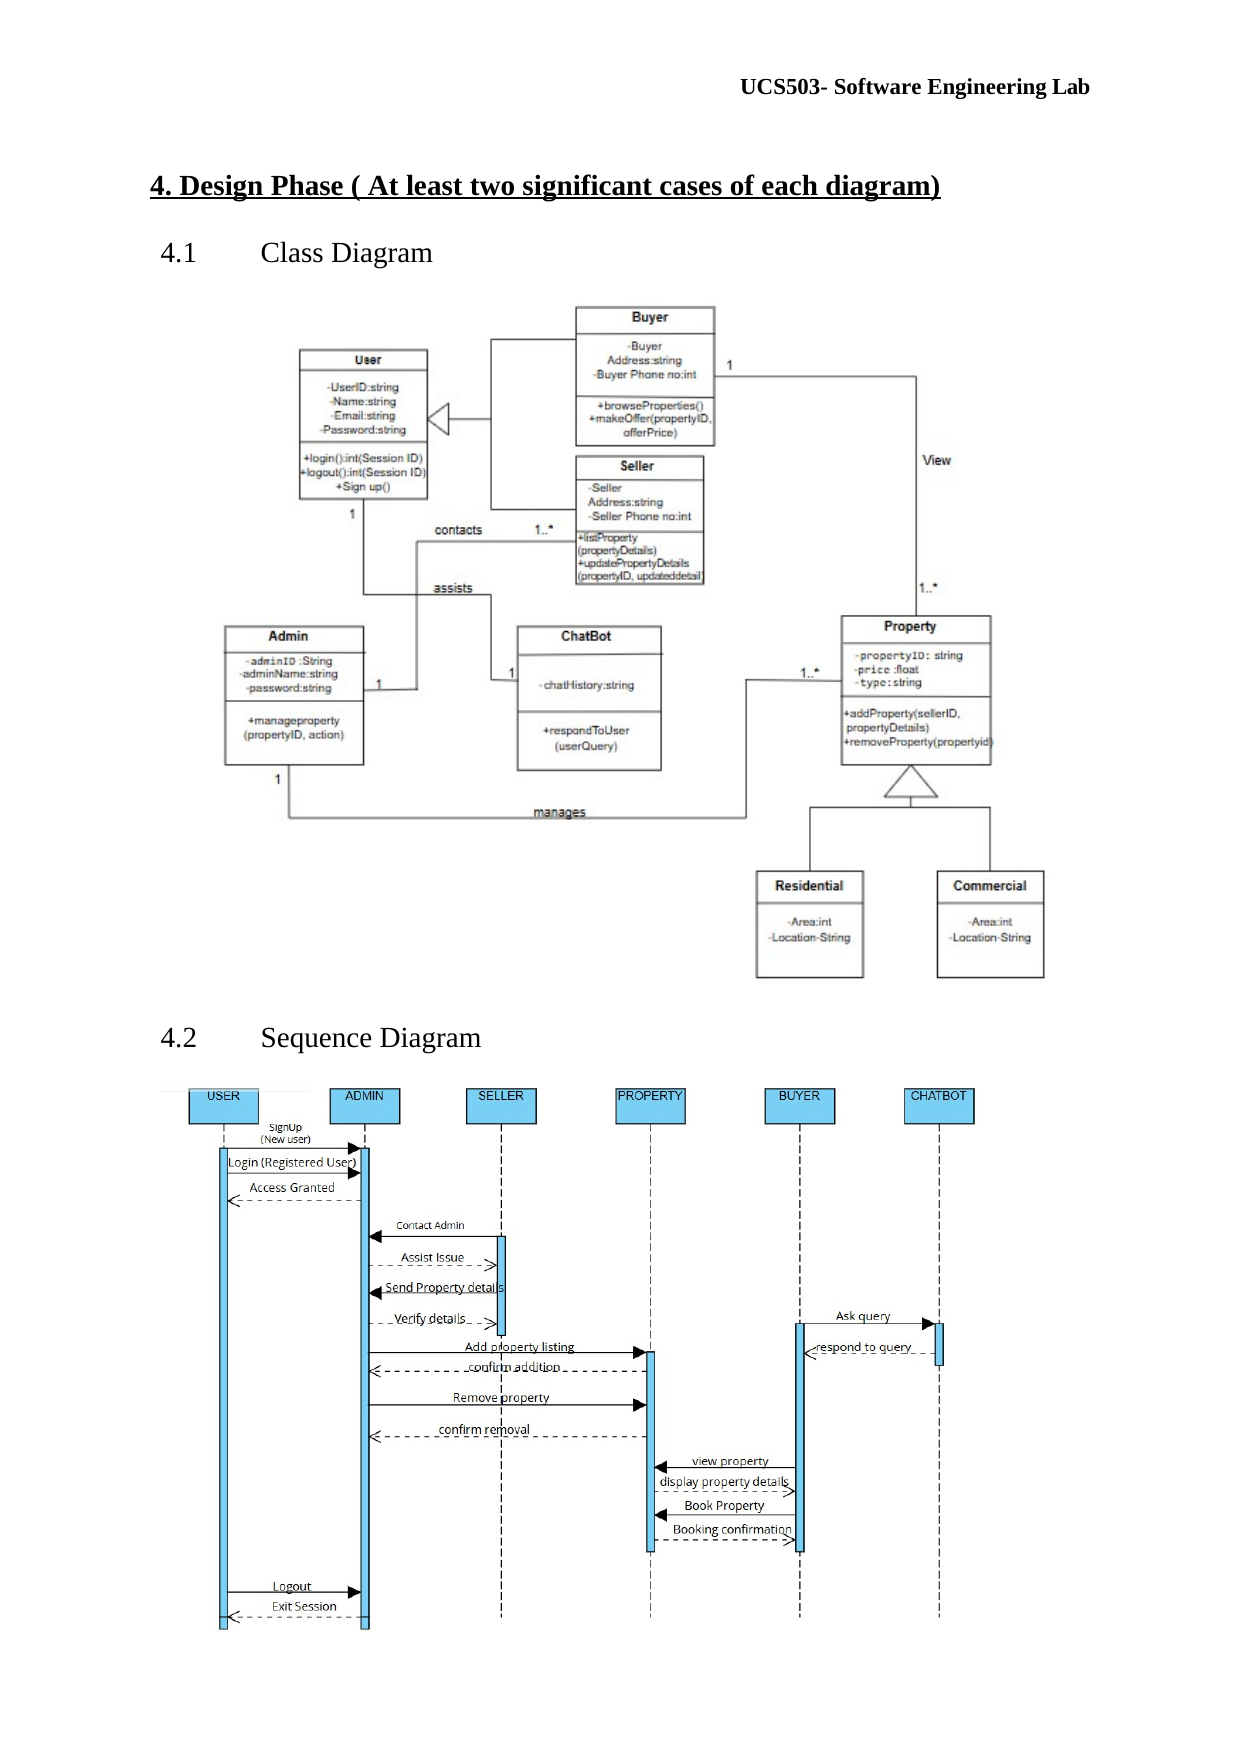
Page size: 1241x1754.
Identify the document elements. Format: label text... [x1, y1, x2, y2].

text 4. Design Phase ( At least two significant cases of each diagram) [150, 168, 1065, 202]
text 4.1 Class Diagram [160, 235, 1065, 269]
picture [210, 302, 1056, 987]
picture [160, 1087, 1040, 1633]
text 4.2 Sequence Diagram [160, 1020, 1065, 1053]
